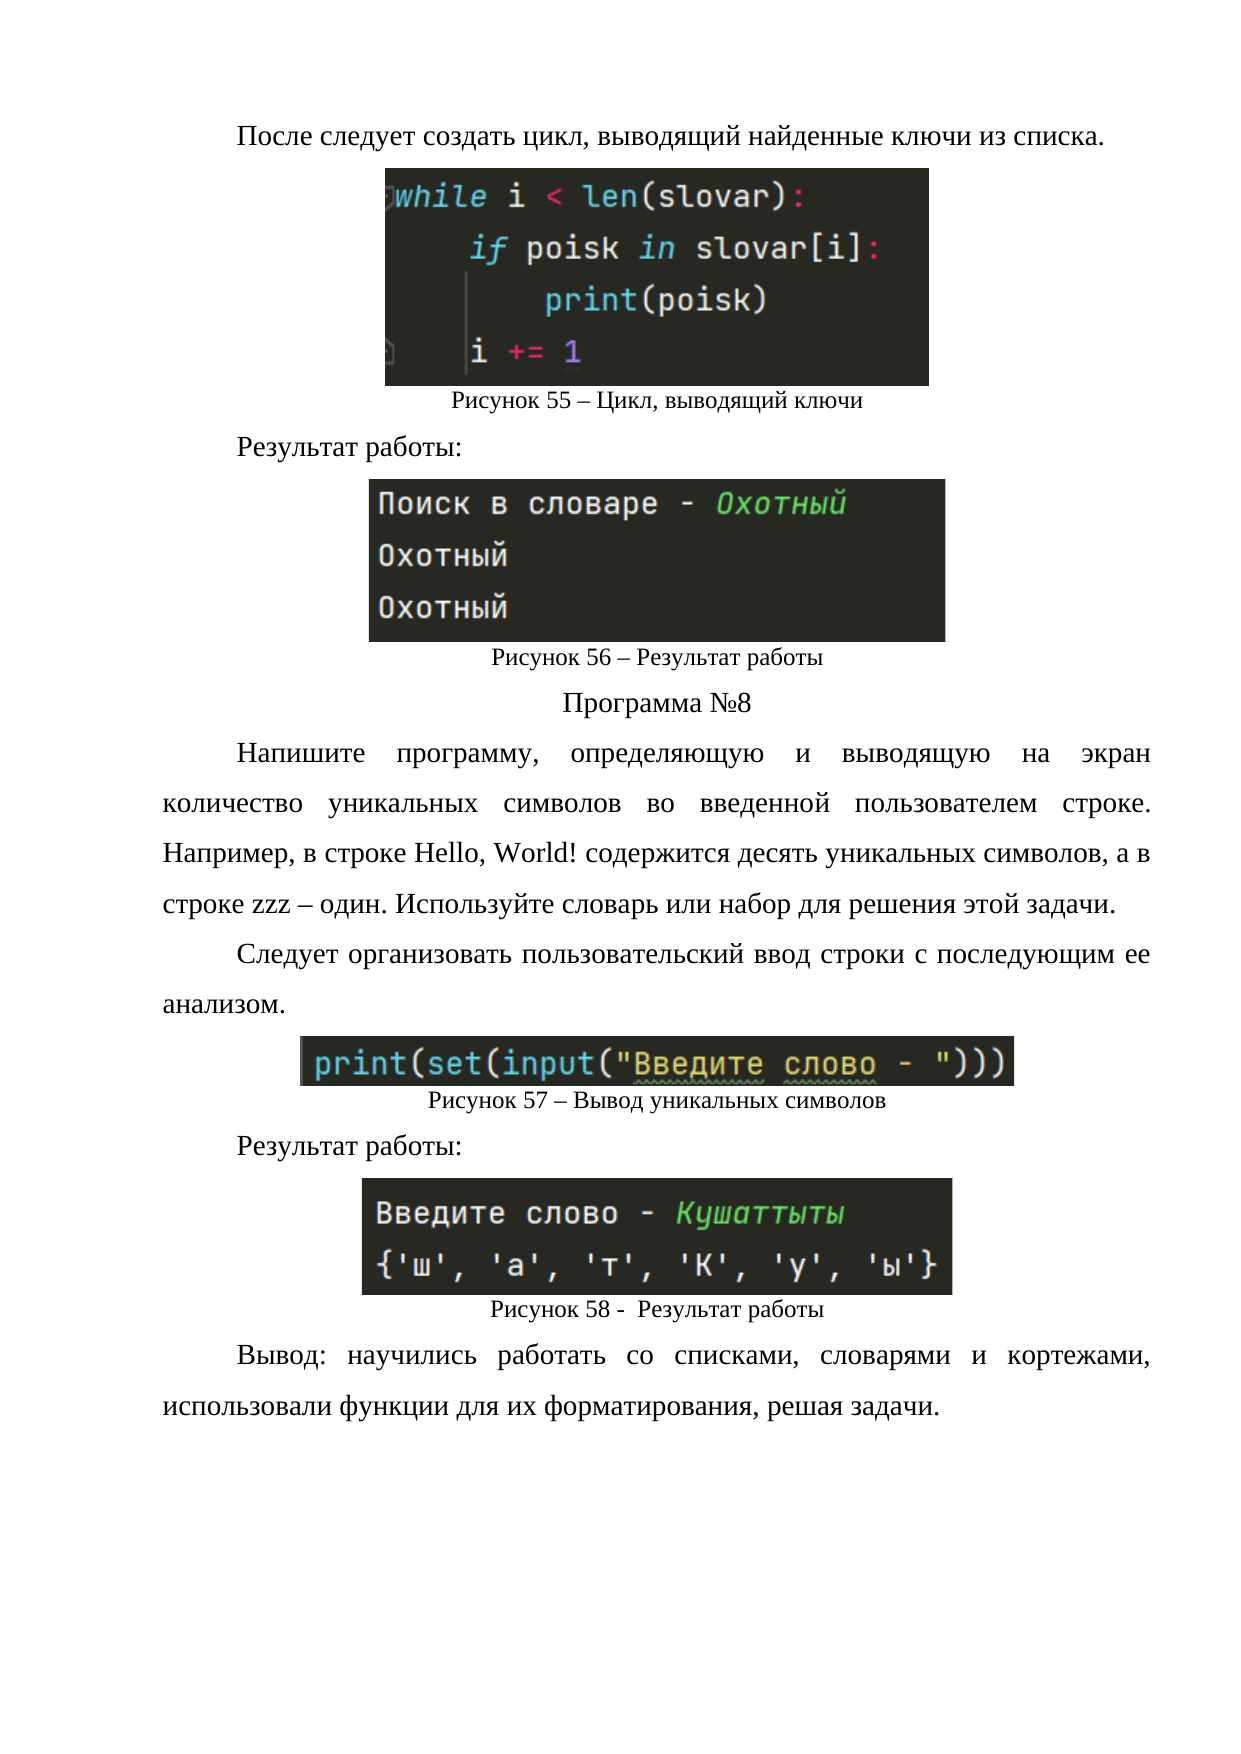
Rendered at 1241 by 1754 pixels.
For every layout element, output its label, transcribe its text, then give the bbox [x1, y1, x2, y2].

picture [300, 1036, 1015, 1086]
text Результат работы: [162, 429, 1152, 462]
picture [385, 168, 929, 386]
text Результат работы: [162, 1128, 1152, 1162]
picture [361, 1178, 953, 1295]
text Следует организовать пользовательский ввод строки с последующим ее анализом. [162, 936, 1152, 1020]
text Напишите программу, определяющую и выводящую на экран количество уникальных символов во введенной пользователем строке. Например, в строке Hello, World! содержится десять уникальных символов, а в строке zzz – один. Используйте словарь или набор для решения этой задачи. [162, 735, 1152, 919]
text Программа №8 [162, 685, 1152, 718]
text Вывод: научились работать со списками, словарями и кортежами, использовали функции для их форматирования, решая задачи. [162, 1337, 1152, 1421]
picture [368, 479, 946, 642]
text После следует создать цикл, выводящий найденные ключи из списка. [162, 118, 1152, 152]
